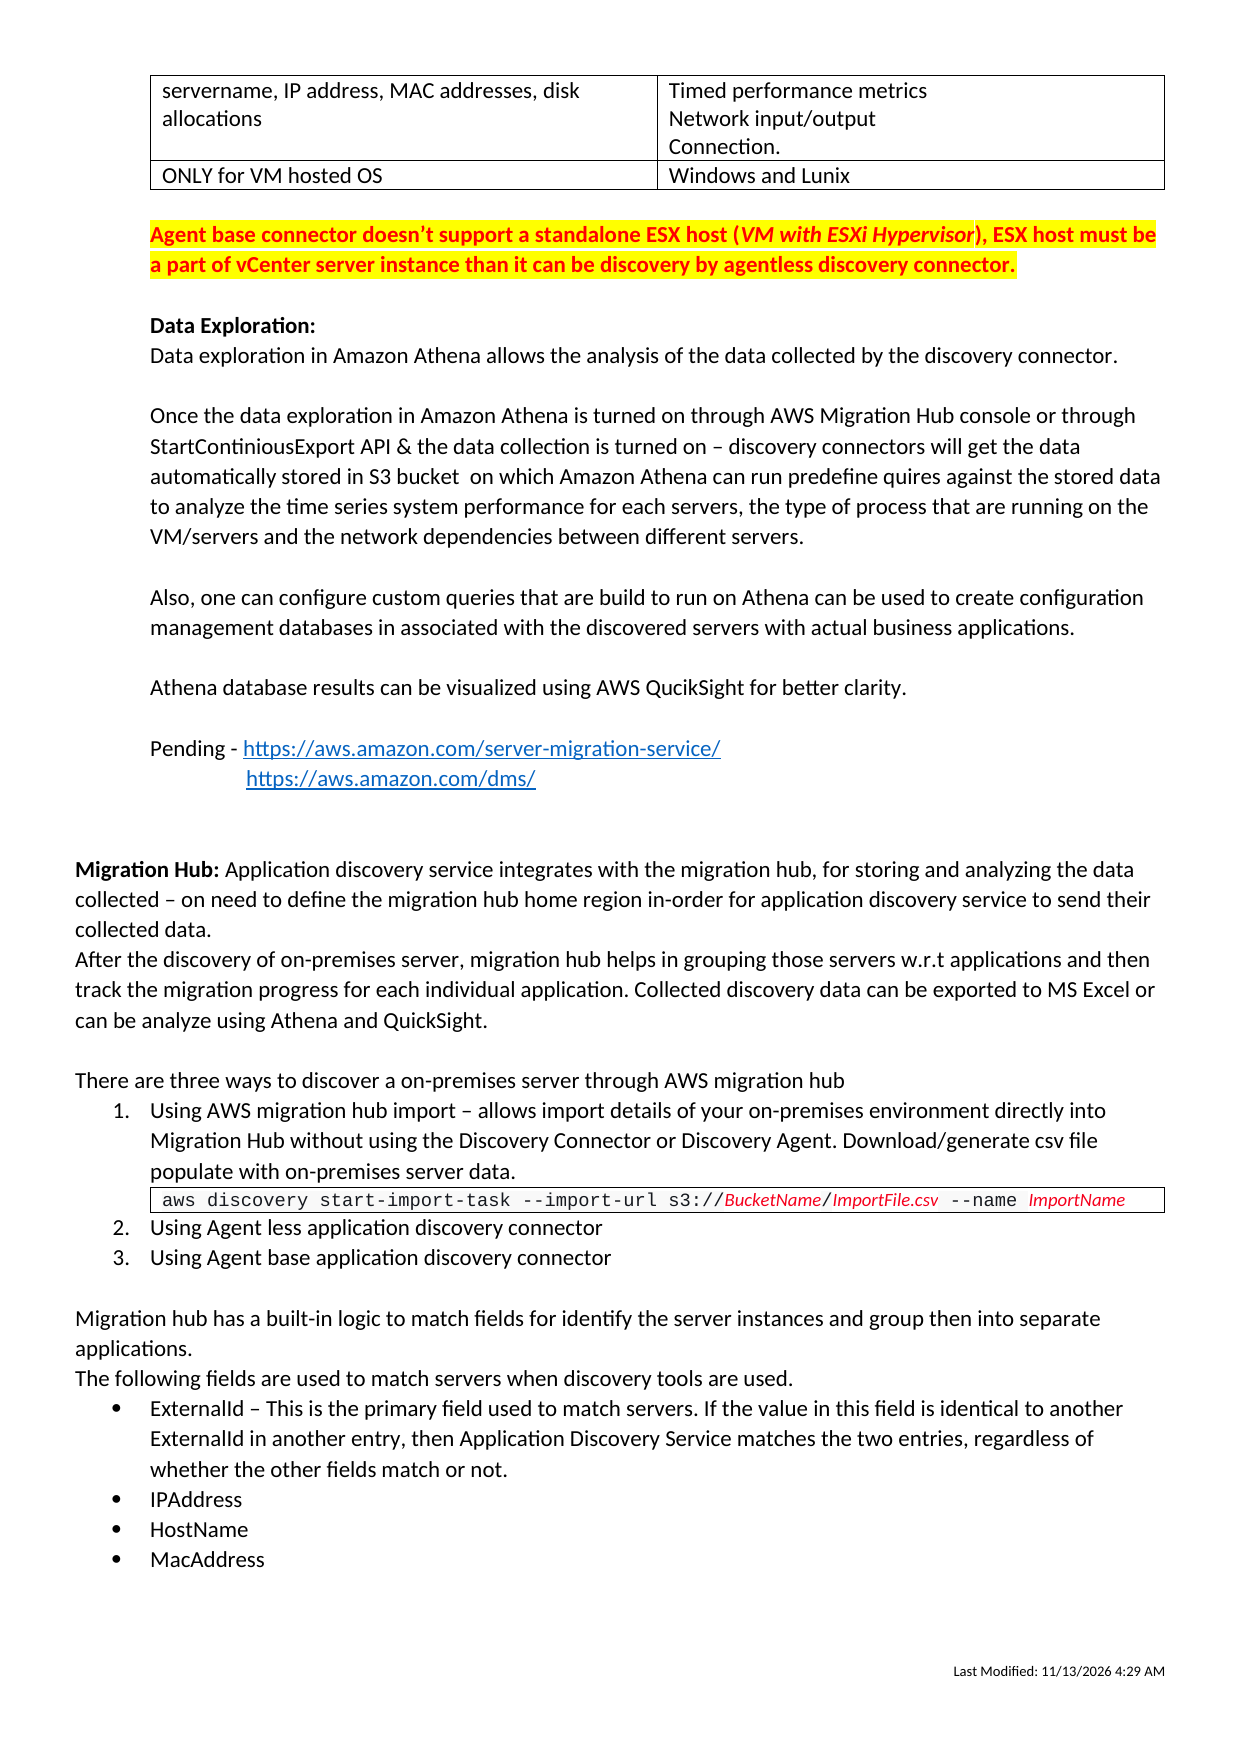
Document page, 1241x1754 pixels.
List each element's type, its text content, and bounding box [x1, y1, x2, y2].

list ExternalId – This is the primary field used to match servers. If the value in this field is identical to another ExternalId in another entry, then Application Discovery Service matches the two entries, regardless of whether the other fields match or not. [112, 1394, 1165, 1483]
text There are three ways to discover a on-premises server through AWS migration hub [75, 1066, 1165, 1094]
list Using AWS migration hub import – allows import details of your on-premises environment directly into Migration Hub without using the Discovery Connector or Discovery Agent. Download/generate csv file populate with on-premises server data. [112, 1096, 1165, 1185]
table_cell ONLY for VM hosted OS [151, 161, 657, 189]
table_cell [658, 76, 1164, 160]
list Pending - https://aws.amazon.com/server-migration-service/ [150, 734, 1165, 762]
list https://aws.amazon.com/dms/ [225, 764, 1165, 792]
list Agent base connector doesn’t support a standalone ESX host (VM with ESXi Hypervisor), ESX host must be a part of vCenter server instance than it can be discovery by agentless discovery connector. [150, 220, 1165, 279]
text Migration hub has a built-in logic to match fields for identify the server instances and group then into separate applications. [75, 1304, 1165, 1362]
table_cell Windows and Lunix [658, 161, 1164, 189]
list Using Agent less application discovery connector [112, 1213, 1165, 1241]
text After the discovery of on-premises server, migration hub helps in grouping those servers w.r.t applications and then track the migration progress for each individual application. Collected discovery data can be exported to MS Excel or can be analyze using Athena and QuickSight. [75, 945, 1165, 1034]
list HostName [112, 1515, 1165, 1543]
list Data exploration in Amazon Athena allows the analysis of the data collected by the discovery connector. [150, 341, 1165, 369]
list Data Exploration: [150, 311, 1165, 339]
list MacAddress [112, 1545, 1165, 1573]
list IPAddress [112, 1485, 1165, 1513]
table_header aws discovery start-import-task --import-url s3://BucketName/ImportFile.csv --name ImportName [151, 1188, 1164, 1212]
list Once the data exploration in Amazon Athena is turned on through AWS Migration Hub console or through StartContiniousExport API & the data collection is turned on – discovery connectors will get the data automatically stored in S3 bucket on which Amazon Athena can run predefine quires against the stored data to analyze the time series system performance for each servers, the type of process that are running on the VM/servers and the network dependencies between different servers. [150, 402, 1165, 551]
text Migration Hub: Application discovery service integrates with the migration hub, for storing and analyzing the data collected – on need to define the migration hub home region in-order for application discovery service to send their collected data. [75, 855, 1165, 943]
list Using Agent base application discovery connector [112, 1243, 1165, 1271]
list Also, one can configure custom queries that are build to run on Athena can be used to create configuration management databases in associated with the discovered servers with actual business applications. [150, 583, 1165, 641]
text The following fields are used to match servers when discovery tools are used. [75, 1364, 1165, 1392]
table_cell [151, 76, 657, 160]
list Athena database results can be visualized using AWS QucikSight for better clarity. [150, 673, 1165, 702]
